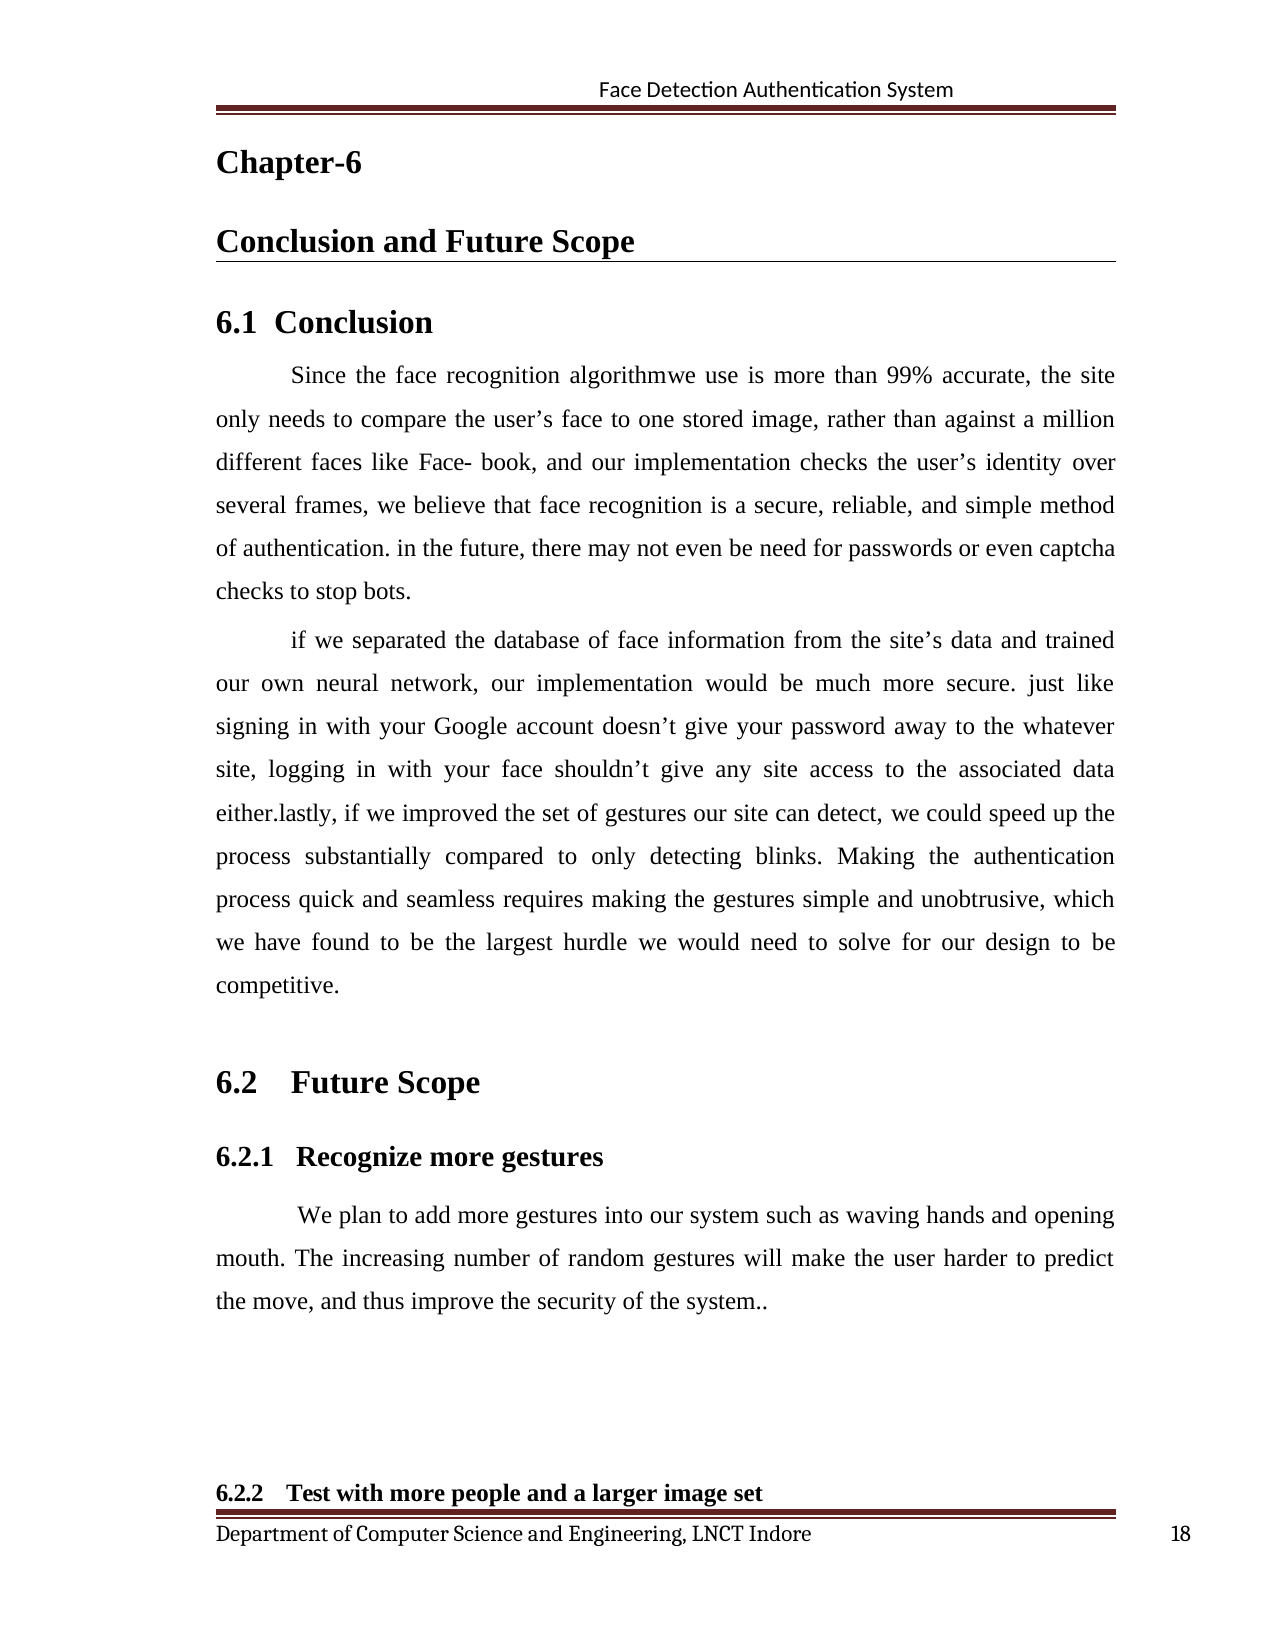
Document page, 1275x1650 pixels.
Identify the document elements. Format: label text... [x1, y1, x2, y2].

text if we separated the database of face information from the site’s data and trained our own neural network, our implementation would be much more secure. just like signing in with your Google account doesn’t give your password away to the whatever site, logging in with your face shouldn’t give any site access to the associated data either.lastly, if we improved the set of gestures our site can detect, we could speed up the process substantially compared to only detecting blinks. Making the authentication process quick and seamless requires making the gestures simple and unobtrusive, which we have found to be the largest hurdle we would need to solve for our design to be competitive. [216, 625, 1116, 999]
text 6.2.2 Test with more people and a larger image set [216, 1478, 1116, 1507]
text Since the face recognition algorithmwe use is more than 99% accurate, the site only needs to compare the user’s face to one stored image, rather than against a million different faces like Face- book, and our implementation checks the user’s identity over several frames, we believe that face recognition is a secure, reliable, and simple method of authentication. in the future, there may not even be need for passwords or even captcha checks to stop bots. [216, 361, 1116, 605]
subtitle Future Scope [216, 1062, 1116, 1101]
text Chapter-6 [216, 142, 1116, 181]
subtitle 6.1 Conclusion [216, 302, 1116, 341]
text Conclusion and Future Scope [216, 221, 1116, 261]
text 6.2.1 Recognize more gestures [216, 1139, 1116, 1173]
text We plan to add more gestures into our system such as waving hands and opening mouth. The increasing number of random gestures will make the user harder to predict the move, and thus improve the security of the system.. [216, 1200, 1116, 1315]
